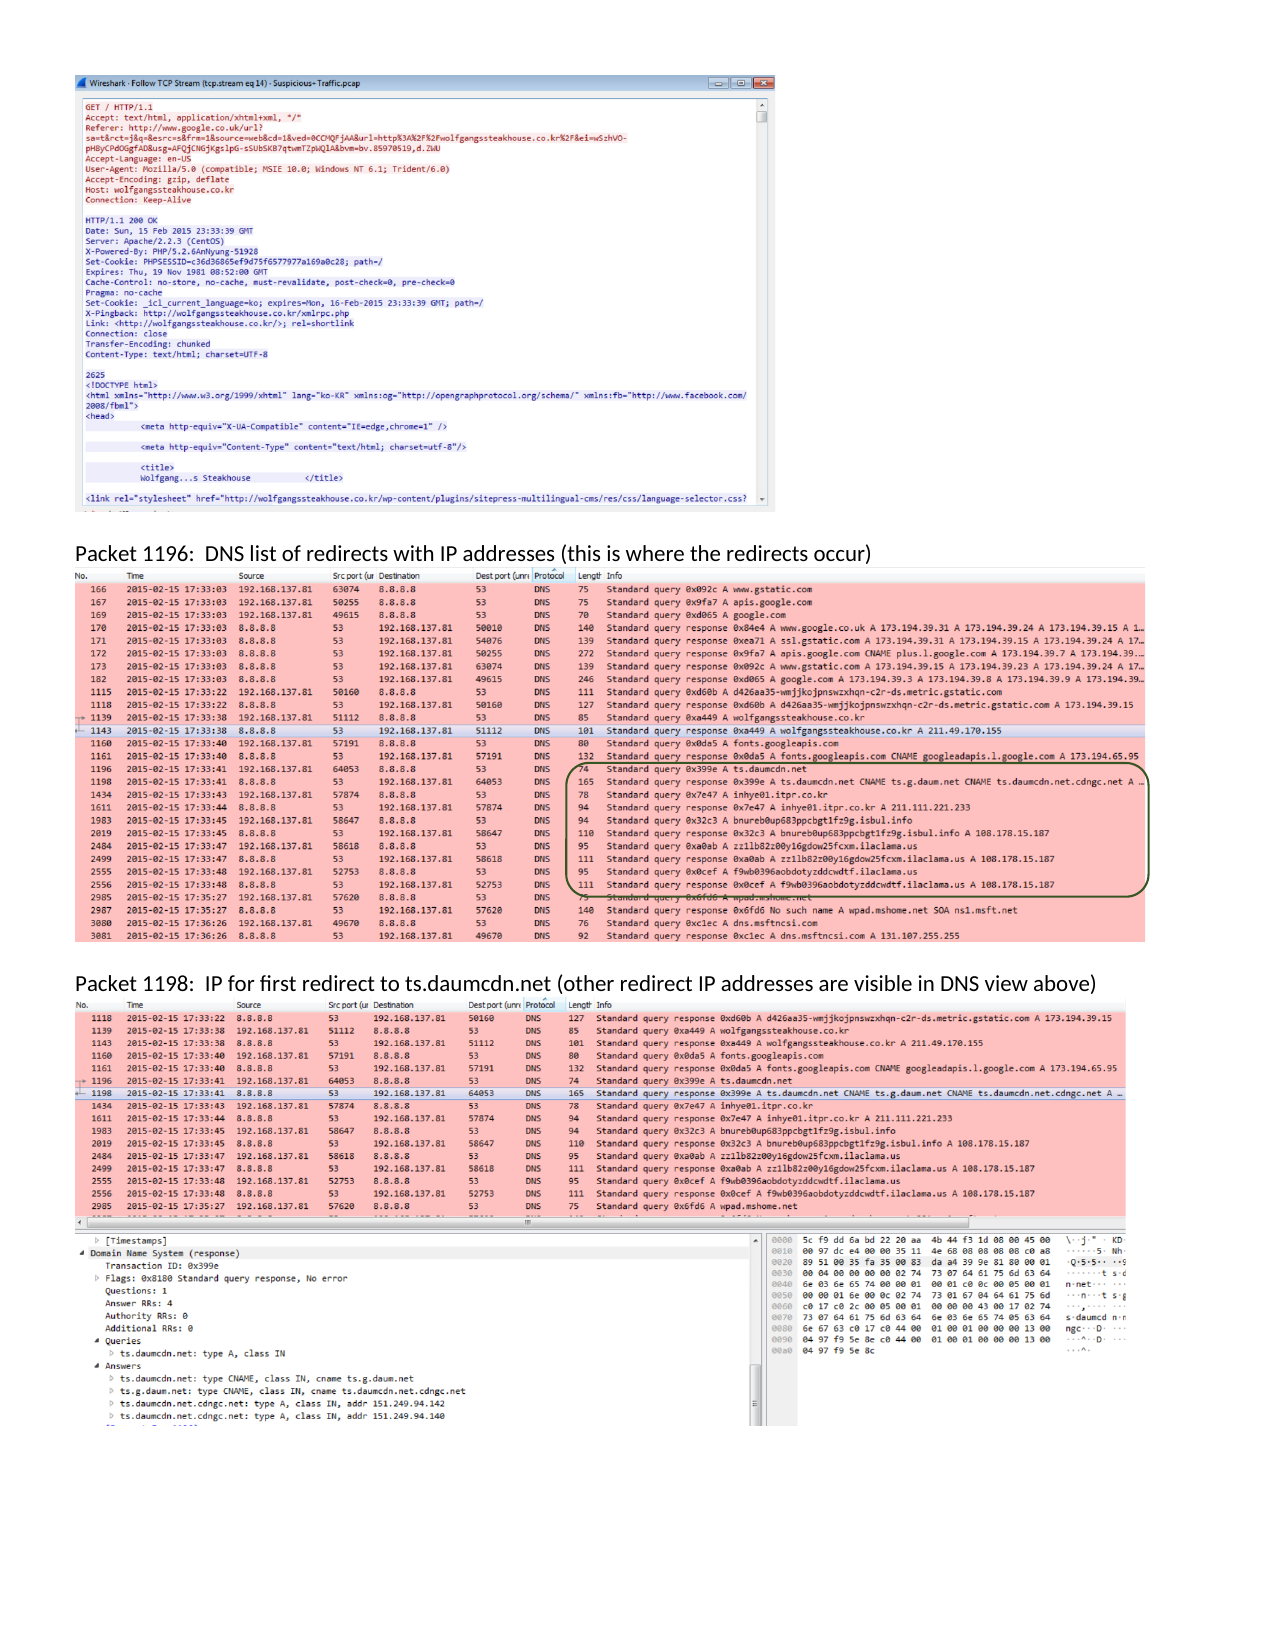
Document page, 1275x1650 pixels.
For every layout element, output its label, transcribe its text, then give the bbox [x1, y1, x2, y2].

picture [75, 75, 775, 512]
text Packet 1198: IP for first redirect to ts.daumcdn.net (other redirect IP addresses are visible in DNS view above) [75, 969, 1200, 997]
picture [75, 567, 1146, 942]
picture [568, 764, 1146, 895]
picture [75, 997, 1126, 1426]
text Packet 1196: DNS list of redirects with IP addresses (this is where the redirects occur) [75, 539, 1200, 567]
